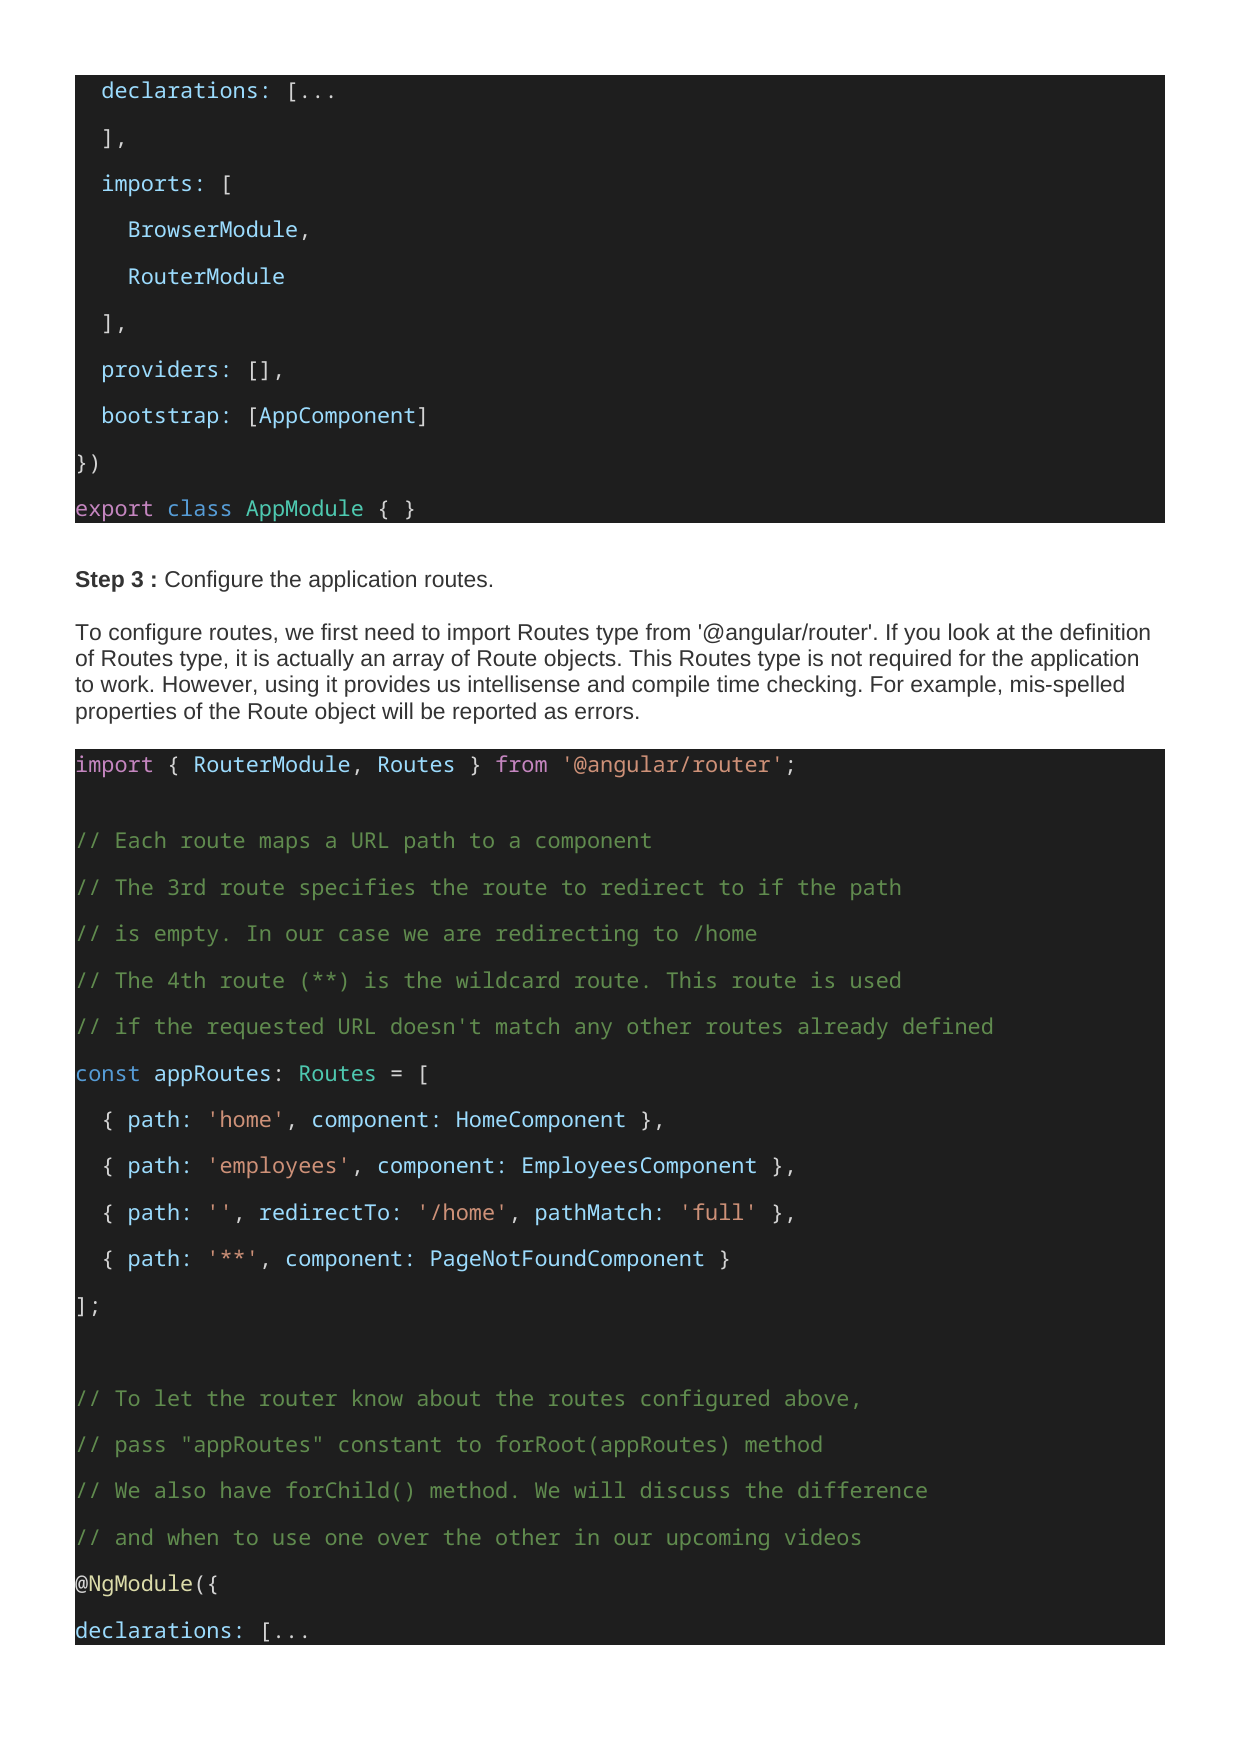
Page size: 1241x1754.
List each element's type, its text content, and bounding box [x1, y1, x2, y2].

text providers: [], [75, 354, 1165, 383]
text declarations: [... [75, 75, 1165, 105]
text { path: 'employees', component: EmployeesComponent }, [75, 1150, 1165, 1180]
text // We also have forChild() method. We will discuss the difference [75, 1476, 1165, 1505]
text Step 3 : Configure the application routes. To configure routes, we first need to import Routes type from '@angular/router'. If you look at the definition of Routes type, it is actually an array of Route objects. This Routes type is not required for the application to work. However, using it provides us intellisense and compile time checking. For example, mis-spelled properties of the Route object will be reported as errors. [75, 539, 1165, 724]
text // and when to use one over the other in our upcoming videos [75, 1522, 1165, 1552]
text { path: '', redirectTo: '/home', pathMatch: 'full' }, [75, 1197, 1165, 1227]
text ], [75, 121, 1165, 151]
text }) [75, 447, 1165, 476]
text ], [75, 307, 1165, 337]
text ]; [75, 1290, 1165, 1319]
text import { RouterModule, Routes } from '@angular/router'; [75, 749, 1165, 779]
text { path: '**', component: PageNotFoundComponent } [75, 1243, 1165, 1273]
text // The 4th route (**) is the wildcard route. This route is used [75, 964, 1165, 994]
text @NgModule({ [75, 1568, 1165, 1598]
text { path: 'home', component: HomeComponent }, [75, 1104, 1165, 1134]
text RouterModule [75, 261, 1165, 291]
text declarations: [... [75, 1615, 1165, 1645]
text BrowserModule, [75, 214, 1165, 244]
text // The 3rd route specifies the route to redirect to if the path [75, 872, 1165, 901]
text const appRoutes: Routes = [ [75, 1057, 1165, 1087]
text export class AppModule { } [75, 493, 1165, 523]
text // pass "appRoutes" constant to forRoot(appRoutes) method [75, 1429, 1165, 1459]
text imports: [ [75, 168, 1165, 198]
text // Each route maps a URL path to a component [75, 825, 1165, 855]
text // is empty. In our case we are redirecting to /home [75, 918, 1165, 948]
text // To let the router know about the routes configured above, [75, 1383, 1165, 1412]
text // if the requested URL doesn't match any other routes already defined [75, 1011, 1165, 1041]
text bootstrap: [AppComponent] [75, 400, 1165, 430]
